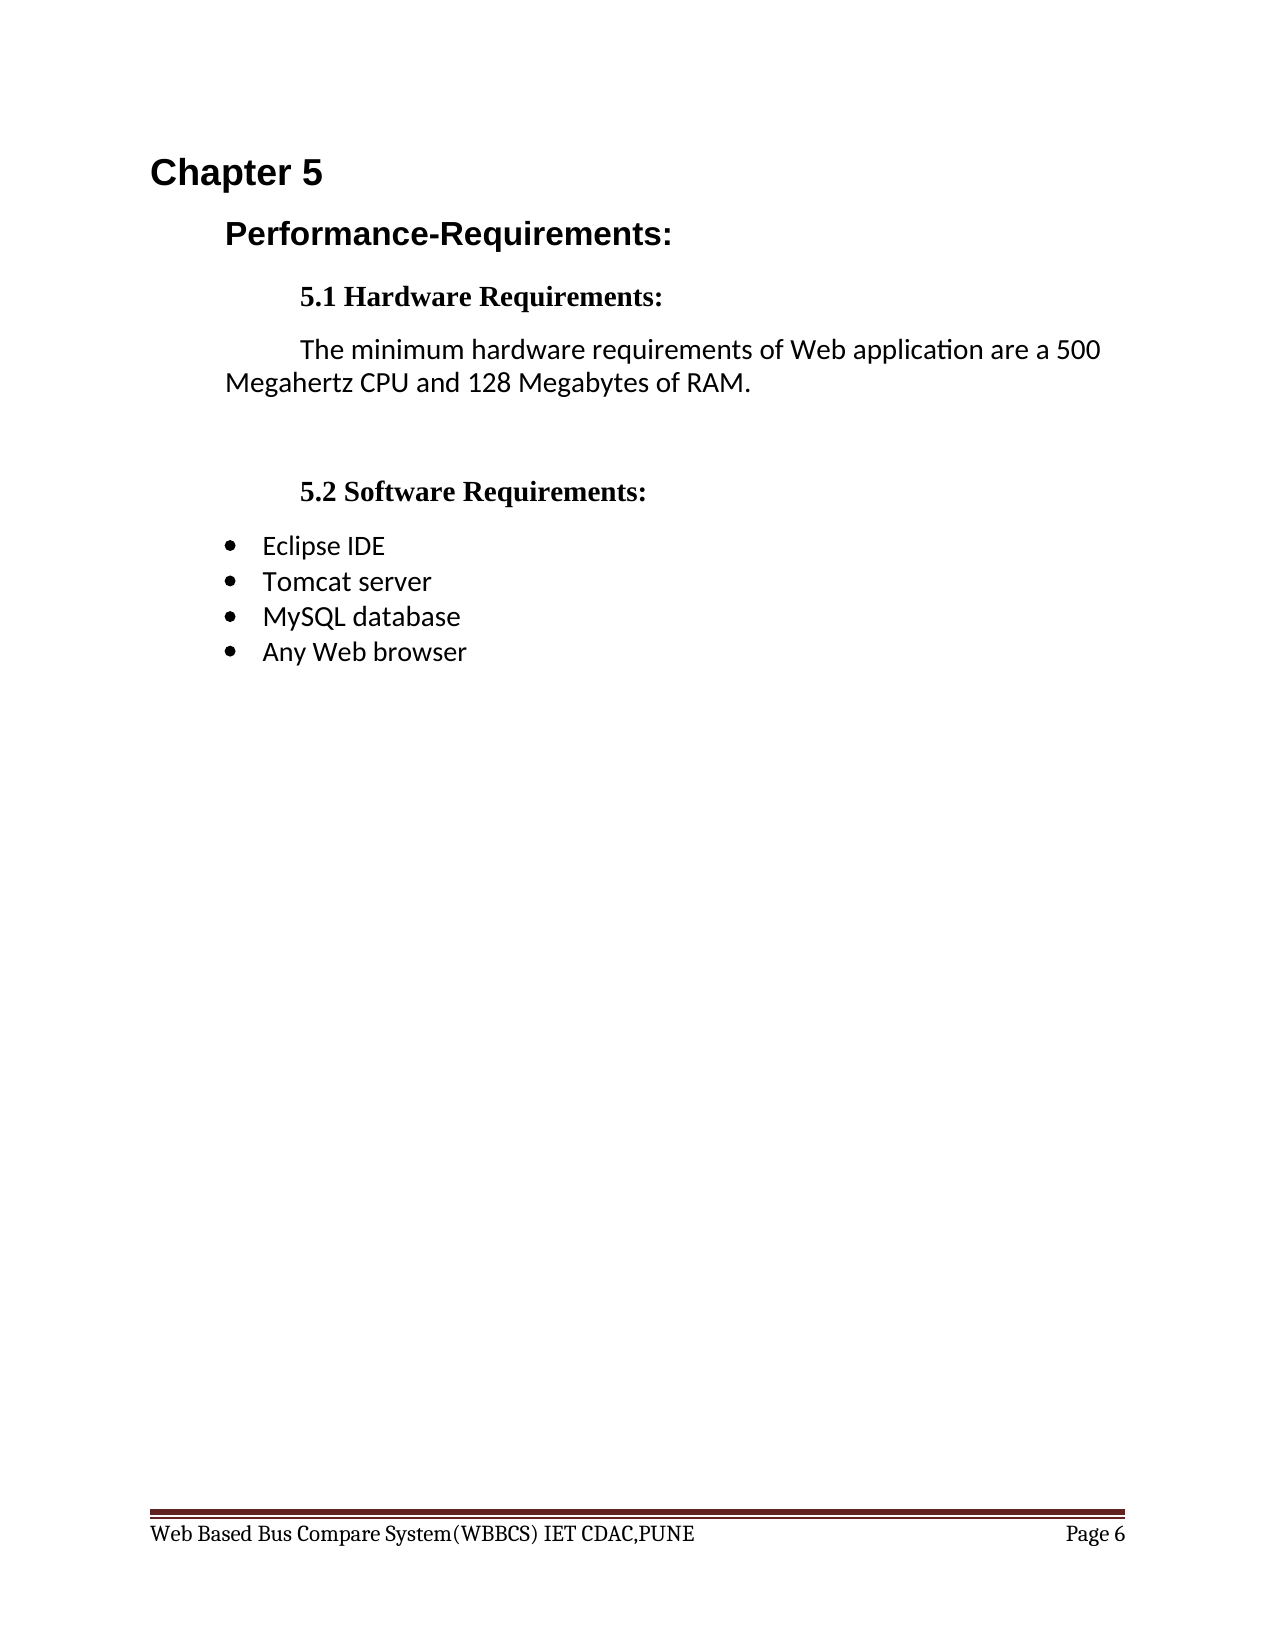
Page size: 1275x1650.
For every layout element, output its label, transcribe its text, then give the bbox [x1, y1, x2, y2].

list Tomcat server [225, 563, 1125, 598]
text Chapter 5 [150, 150, 1125, 193]
list MySQL database [225, 598, 1125, 634]
list Any Web browser [225, 634, 1125, 668]
text 5.1 Hardware Requirements: [187, 279, 1125, 312]
text The minimum hardware requirements of Web application are a 500 Megahertz CPU and 128 Megabytes of RAM. [150, 333, 1125, 399]
text 5.2 Software Requirements: [187, 474, 1125, 508]
text Performance-Requirements: [150, 214, 1125, 252]
list Eclipse IDE [225, 528, 1125, 563]
